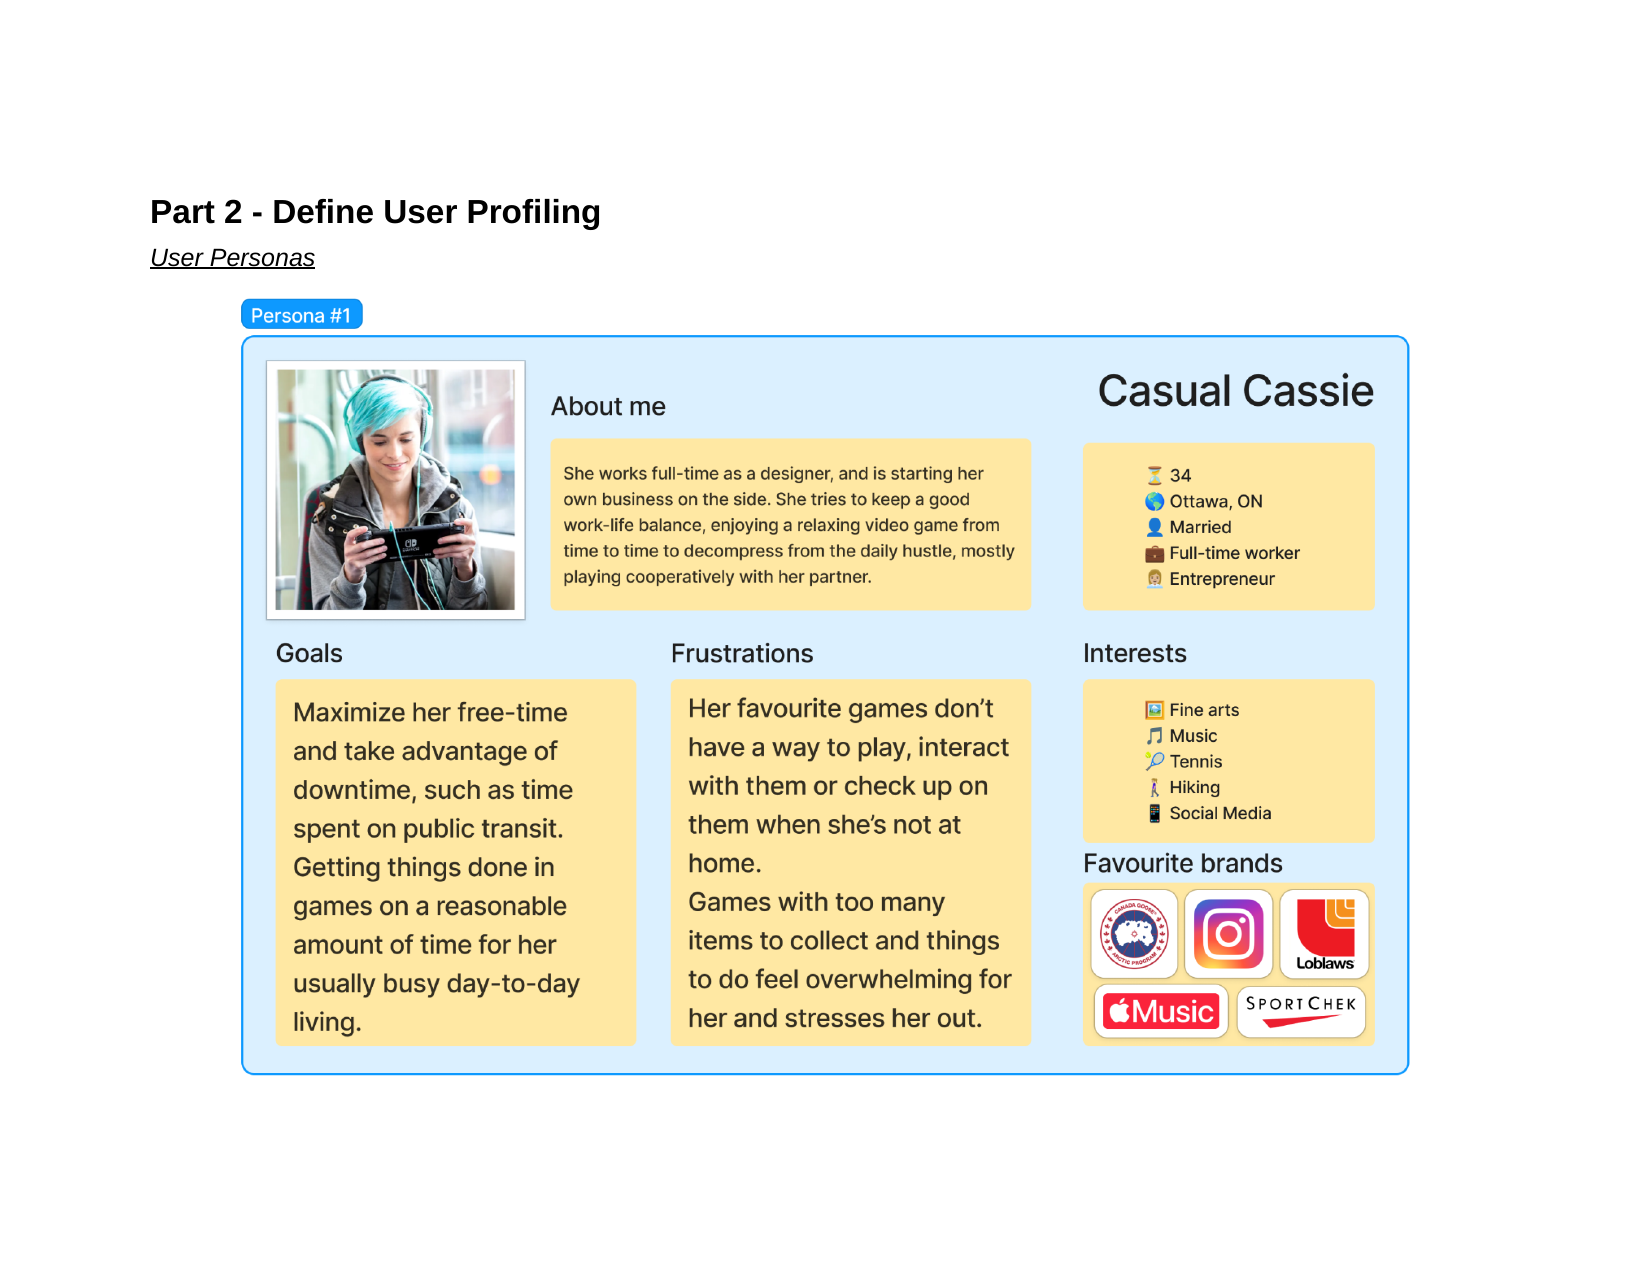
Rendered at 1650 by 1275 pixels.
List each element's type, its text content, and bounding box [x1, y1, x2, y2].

picture [198, 292, 1452, 1118]
subtitle Part 2 - Define User Profiling [150, 192, 1500, 230]
subtitle User Personas [150, 243, 1500, 271]
